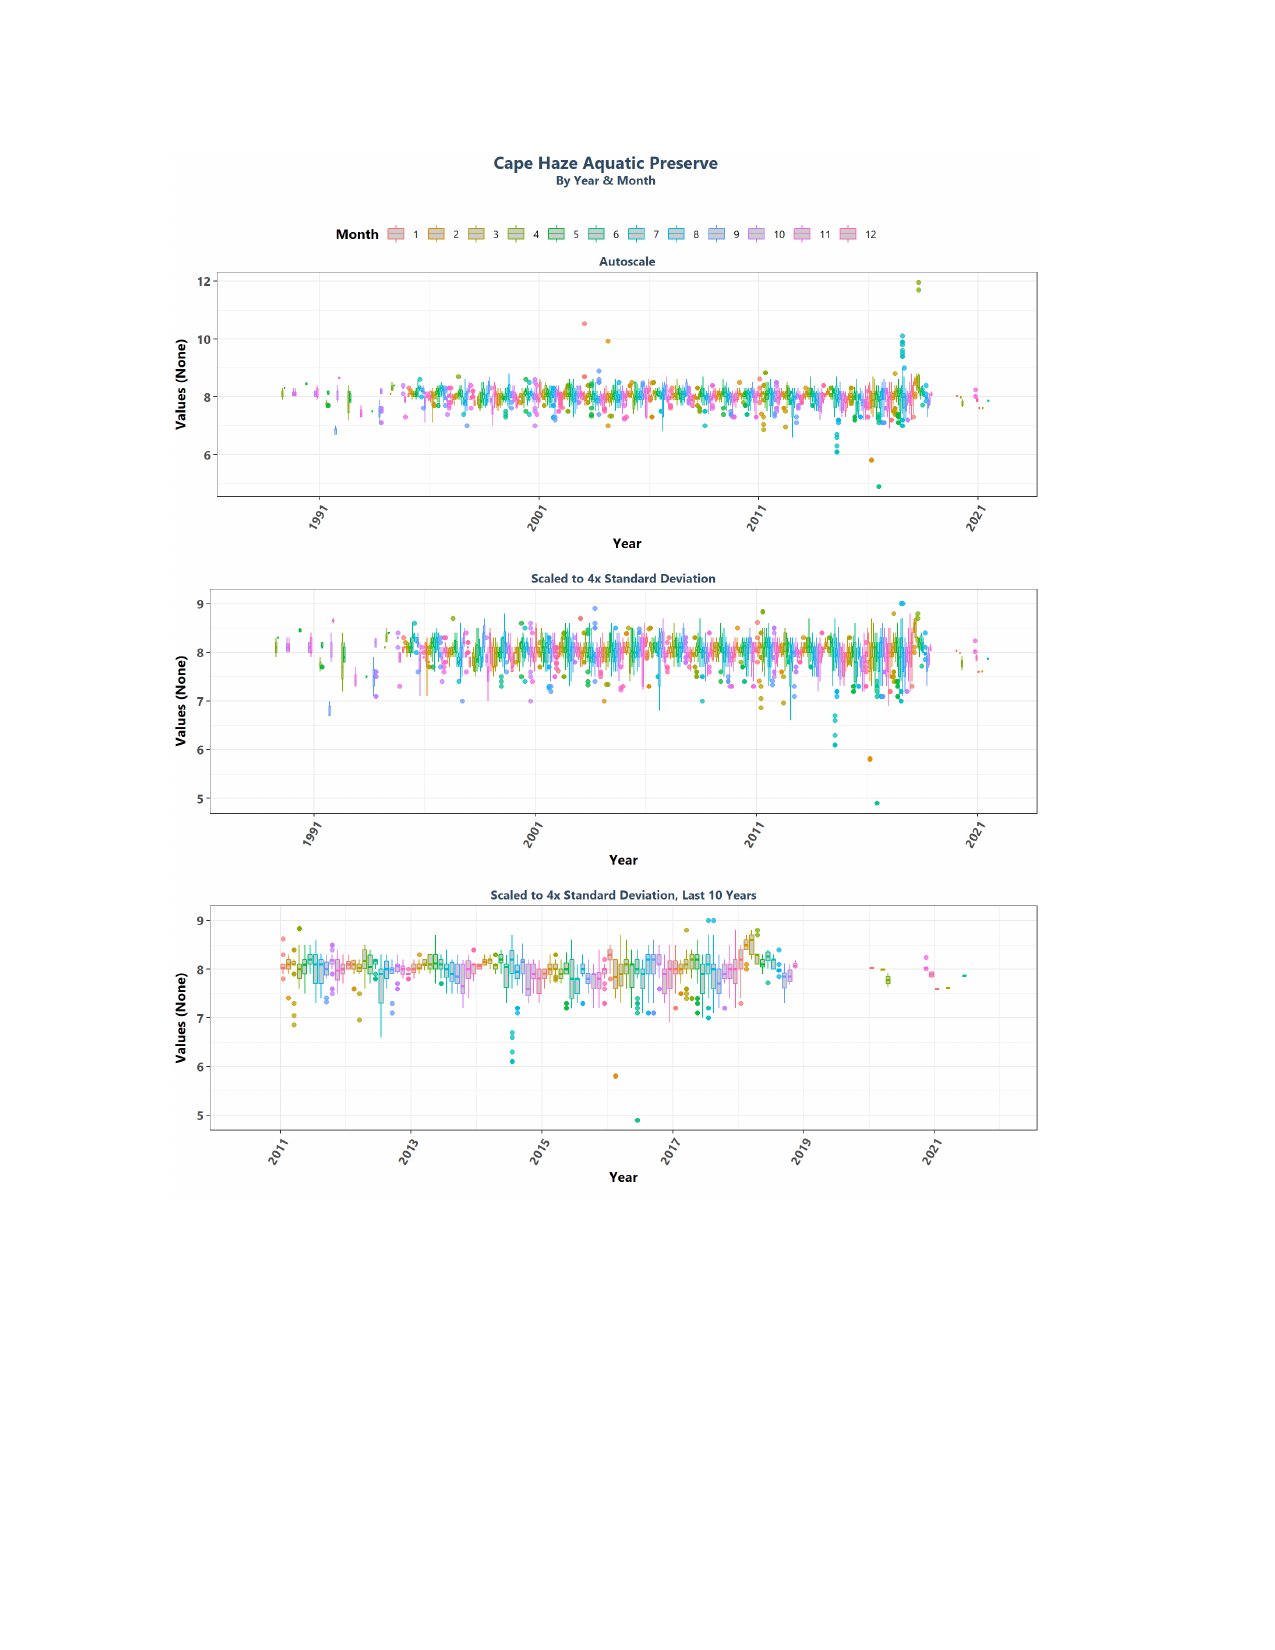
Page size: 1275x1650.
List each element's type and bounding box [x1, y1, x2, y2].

picture [168, 150, 1044, 1200]
